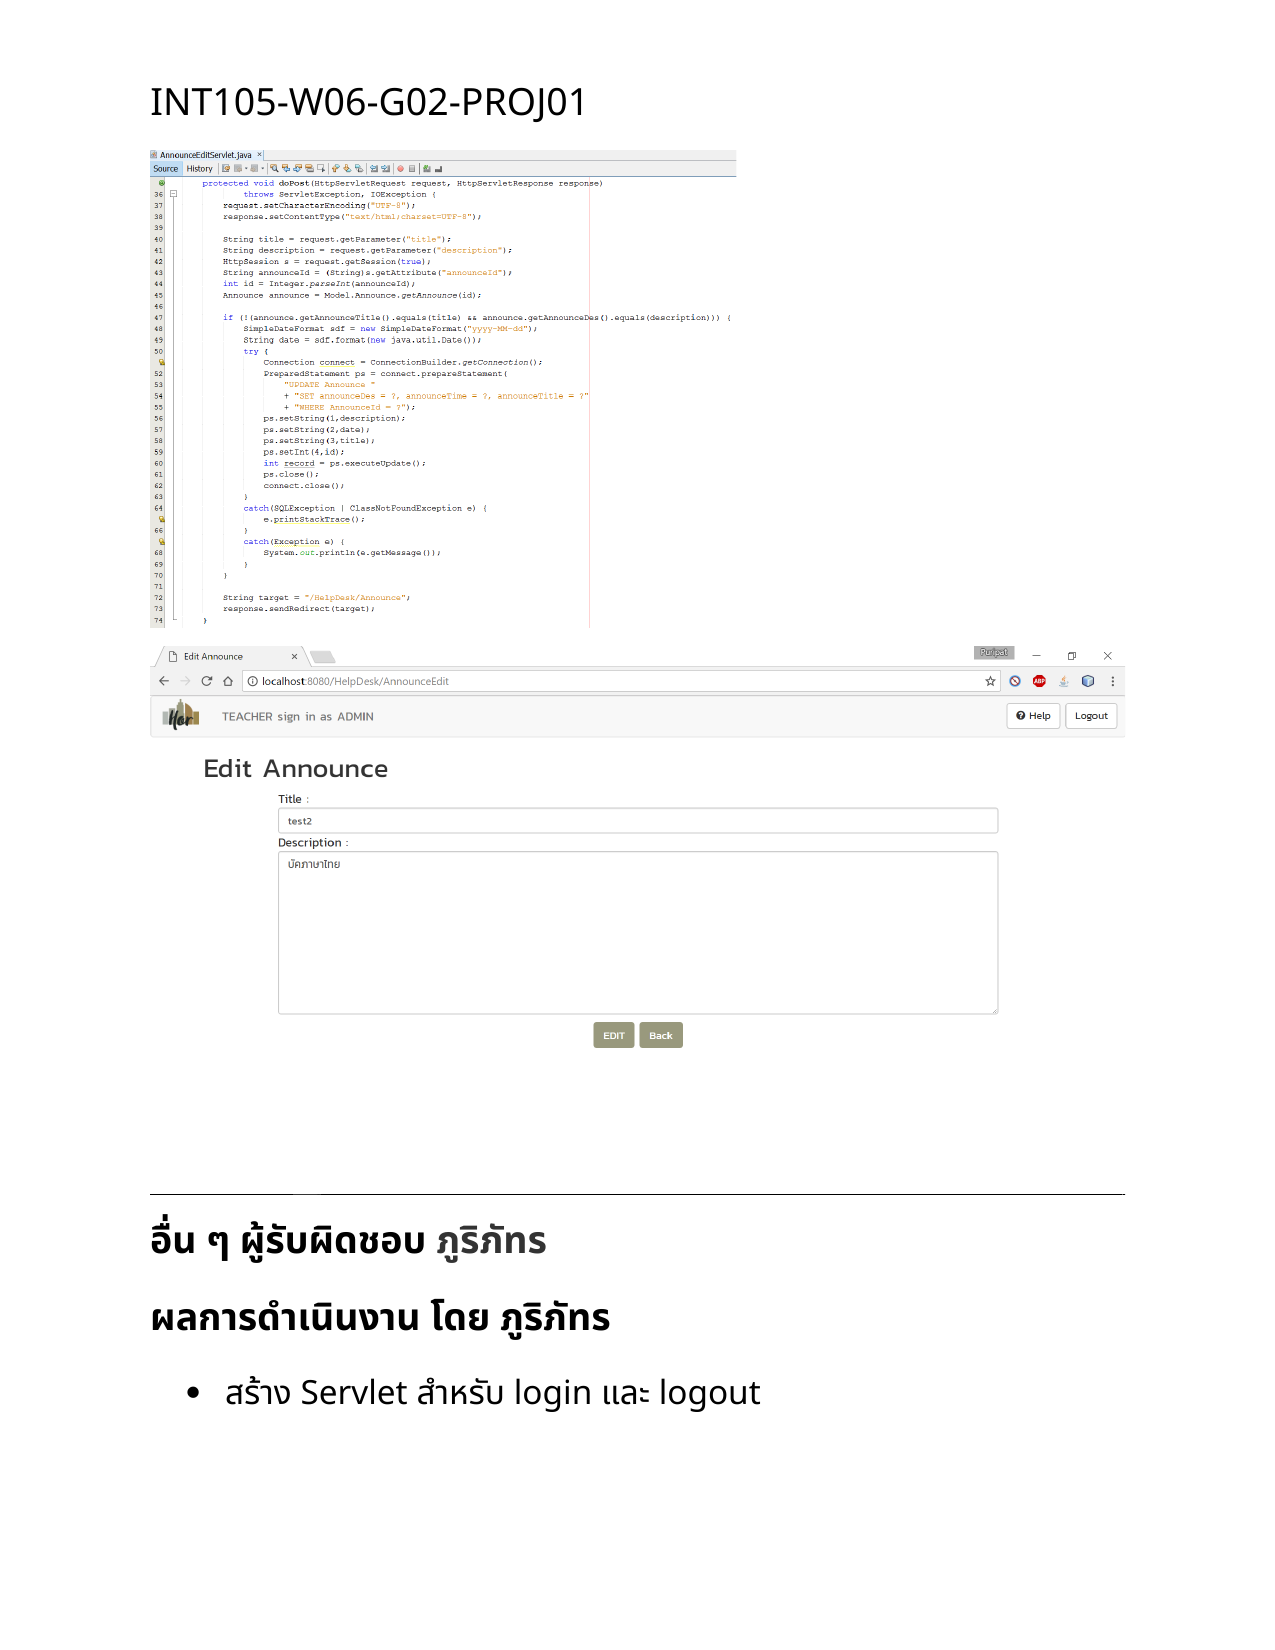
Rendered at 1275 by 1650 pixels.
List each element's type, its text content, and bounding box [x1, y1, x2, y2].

picture [150, 150, 737, 628]
list สร้าง Servlet สำหรับ login และ logout [187, 1369, 1125, 1419]
picture [150, 646, 1125, 1195]
text อื่น ๆ ผู้รับผิดชอบ ภูริภัทร [150, 1213, 1125, 1270]
text ผลการดำเนินงาน โดย ภูริภัทร [150, 1291, 1125, 1348]
